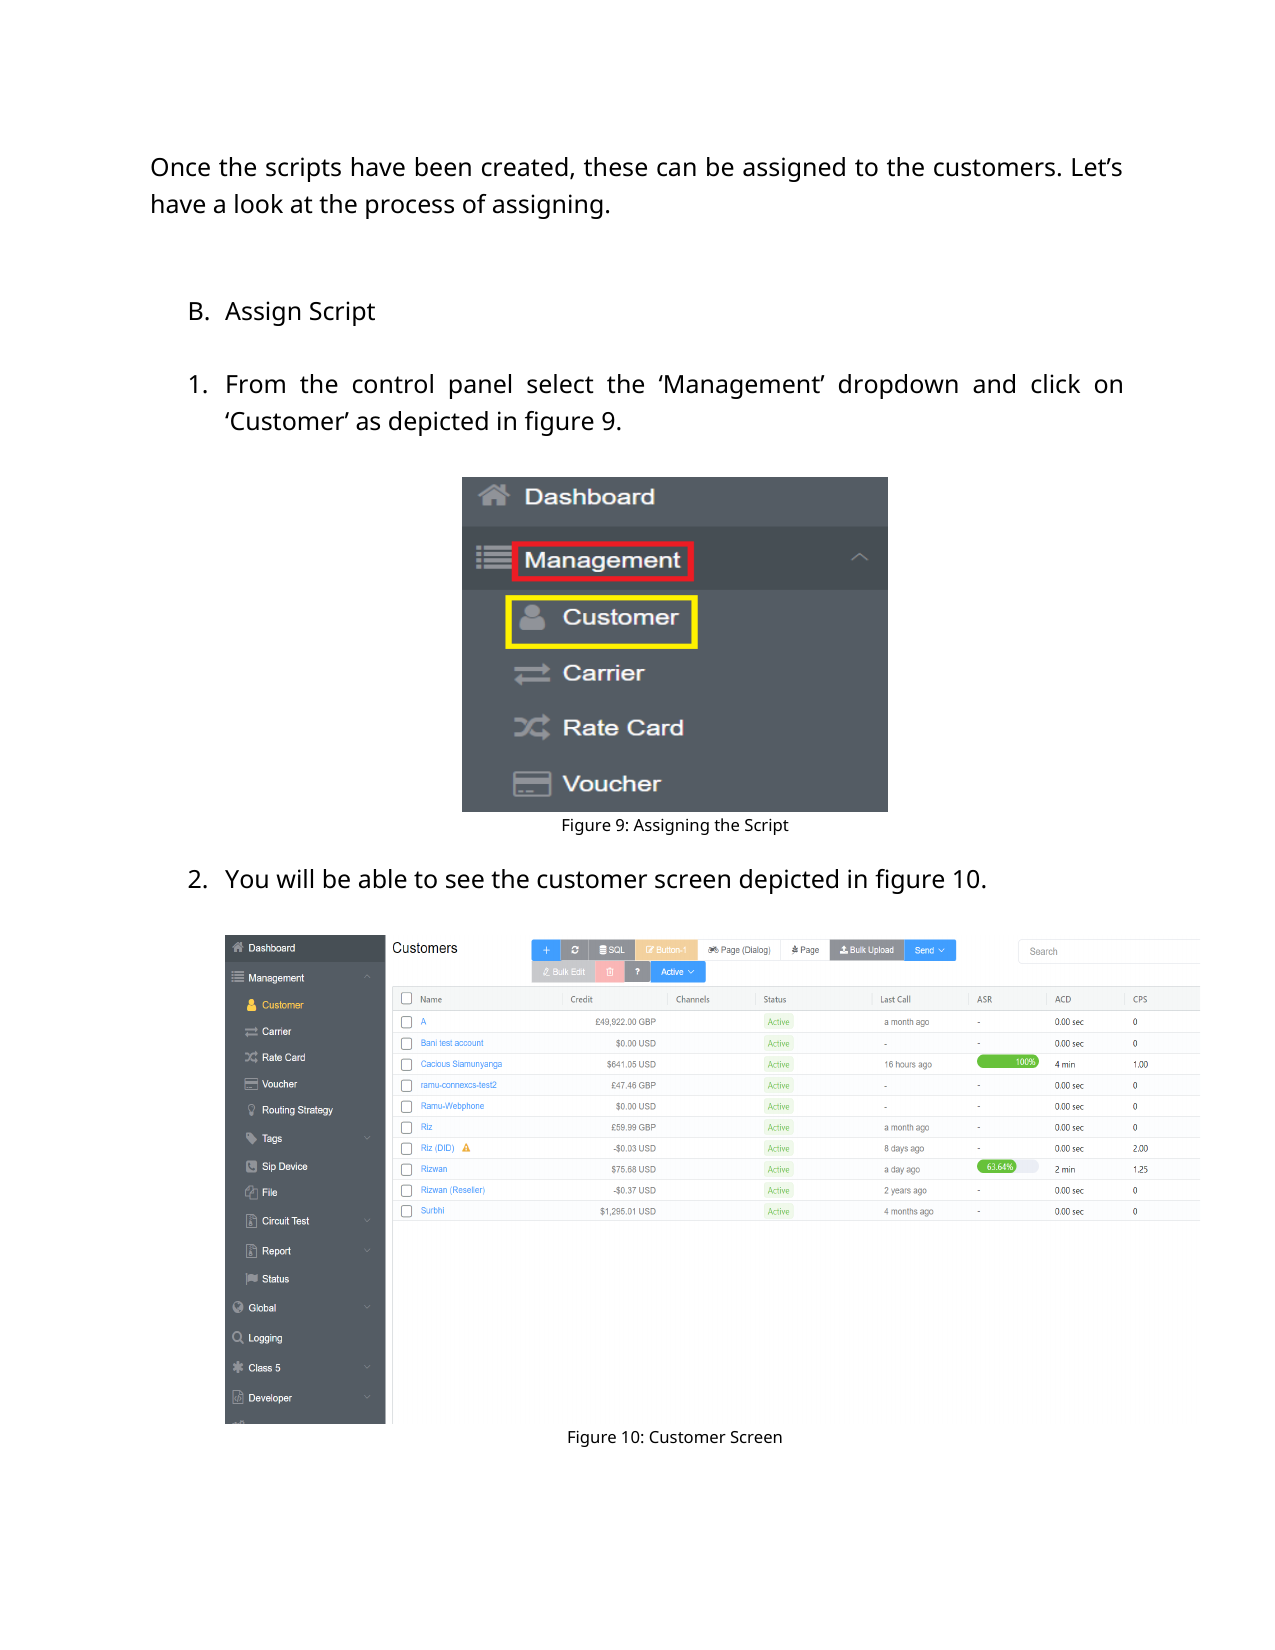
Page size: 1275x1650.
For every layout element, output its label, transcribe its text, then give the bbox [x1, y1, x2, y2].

list Assign Script [187, 294, 1125, 328]
list You will be able to see the customer screen depicted in figure 10. [187, 862, 1125, 896]
picture [462, 477, 888, 812]
picture [225, 935, 1200, 1424]
list From the control panel select the ‘Management’ dropdown and click on ‘Customer’ as depicted in figure 9. [187, 367, 1125, 438]
list Figure 10: Customer Screen [225, 1426, 1125, 1449]
list Figure 9: Assigning the Script [225, 813, 1125, 836]
text Once the scripts have been created, these can be assigned to the customers. Let’s have a look at the process of assigning. [150, 150, 1125, 221]
